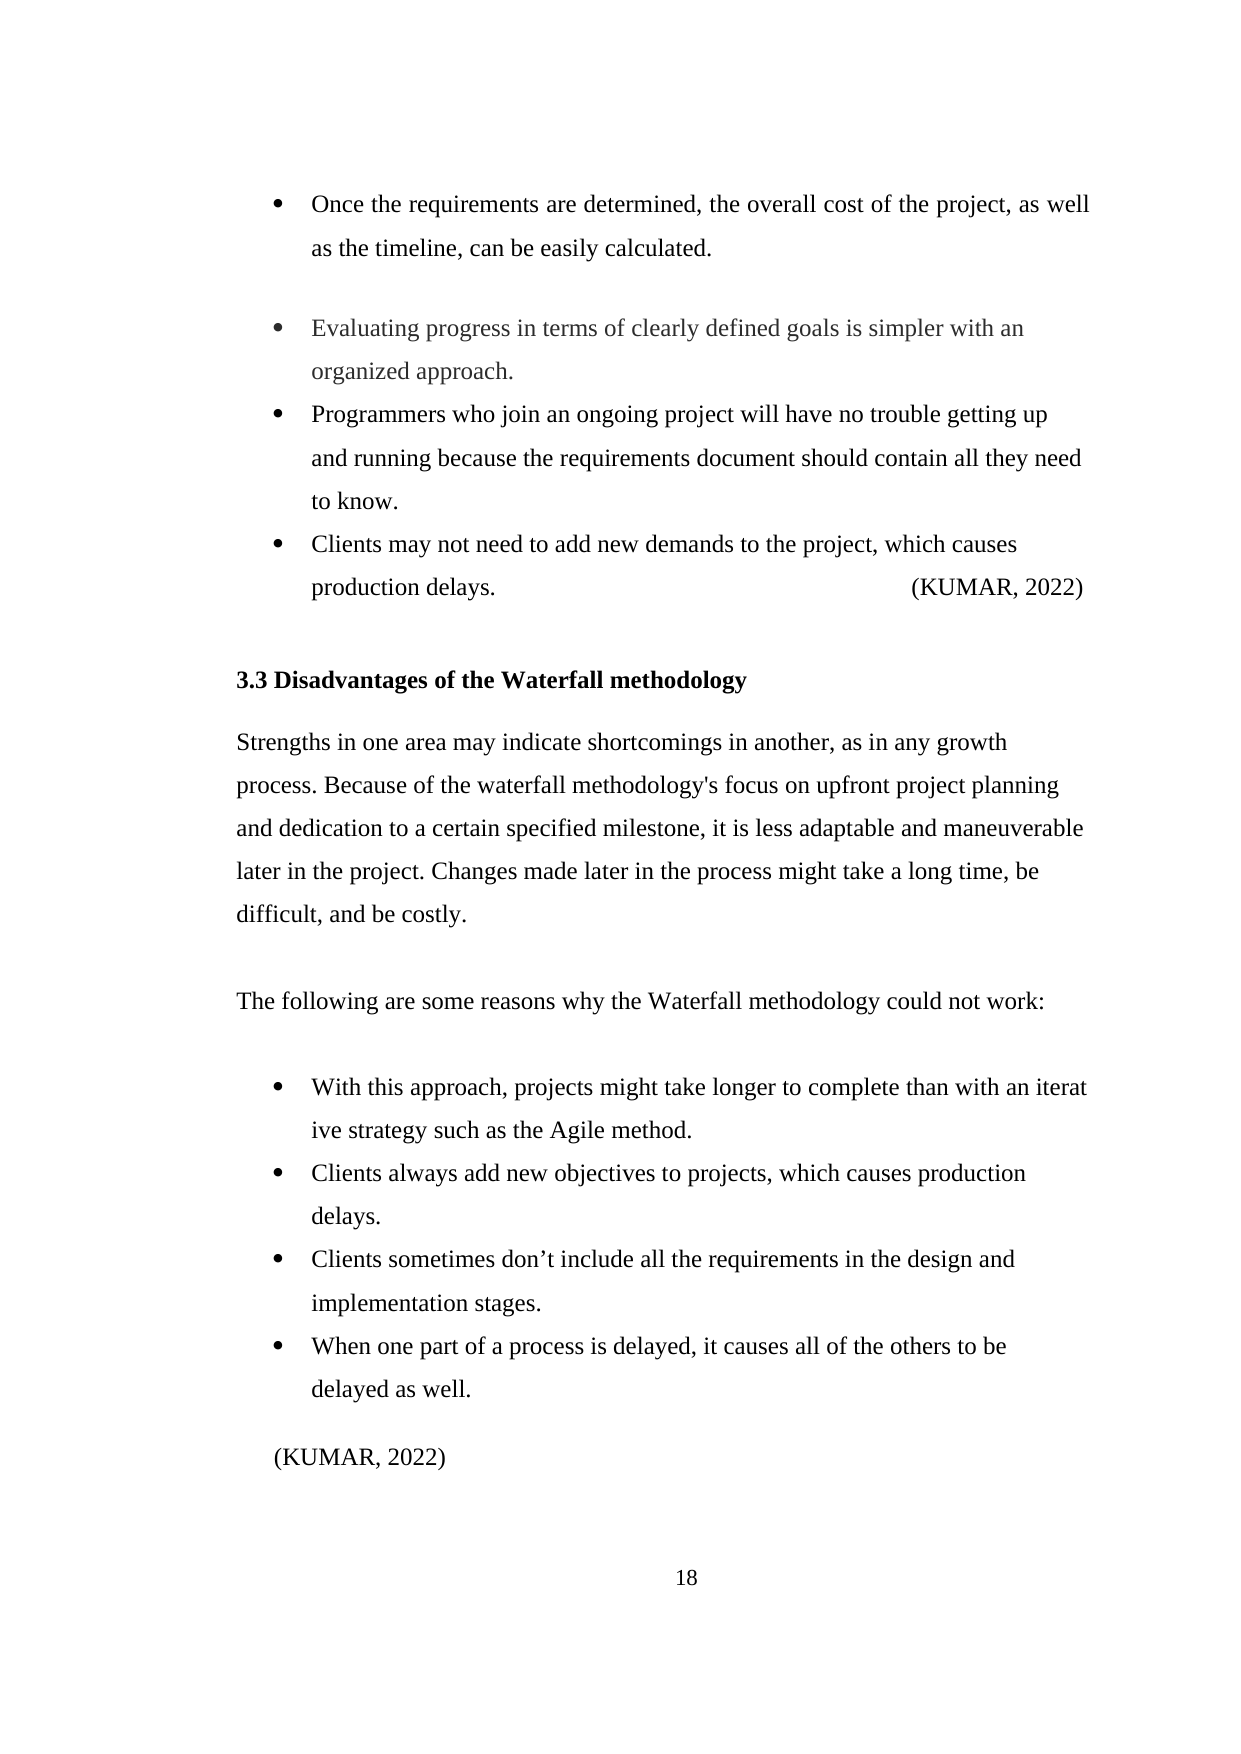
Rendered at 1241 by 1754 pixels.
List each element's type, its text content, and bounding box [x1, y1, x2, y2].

list With this approach, projects might take longer to complete than with an iterative strategy such as the Agile method. [274, 1072, 1090, 1144]
text The following are some reasons why the Waterfall methodology could not work: [236, 986, 1090, 1014]
list When one part of a process is delayed, it causes all of the others to be delayed as well. [274, 1331, 1090, 1403]
list Evaluating progress in terms of clearly defined goals is simpler with an organized approach. [274, 313, 1090, 385]
text (KUMAR, 2022) [274, 1442, 1090, 1471]
list Programmers who join an ongoing project will have no trouble getting up and running because the requirements document should contain all they need to know. [274, 399, 1090, 514]
list Once the requirements are determined, the overall cost of the project, as well as the timeline, can be easily calculated. [274, 189, 1090, 261]
list Clients may not need to add new demands to the project, which causes production delays. (KUMAR, 2022) [274, 529, 1090, 601]
subtitle Disadvantages of the Waterfall methodology [236, 665, 1090, 694]
list Clients sometimes don’t include all the requirements in the design and implementation stages. [274, 1244, 1090, 1316]
list Clients always add new objectives to projects, which causes production delays. [274, 1158, 1090, 1230]
text Strengths in one area may indicate shortcomings in another, as in any growth process. Because of the waterfall methodology's focus on upfront project planning and dedication to a certain specified milestone, it is less adaptable and maneuverable later in the project. Changes made later in the process might take a long time, be difficult, and be costly. [236, 727, 1090, 928]
